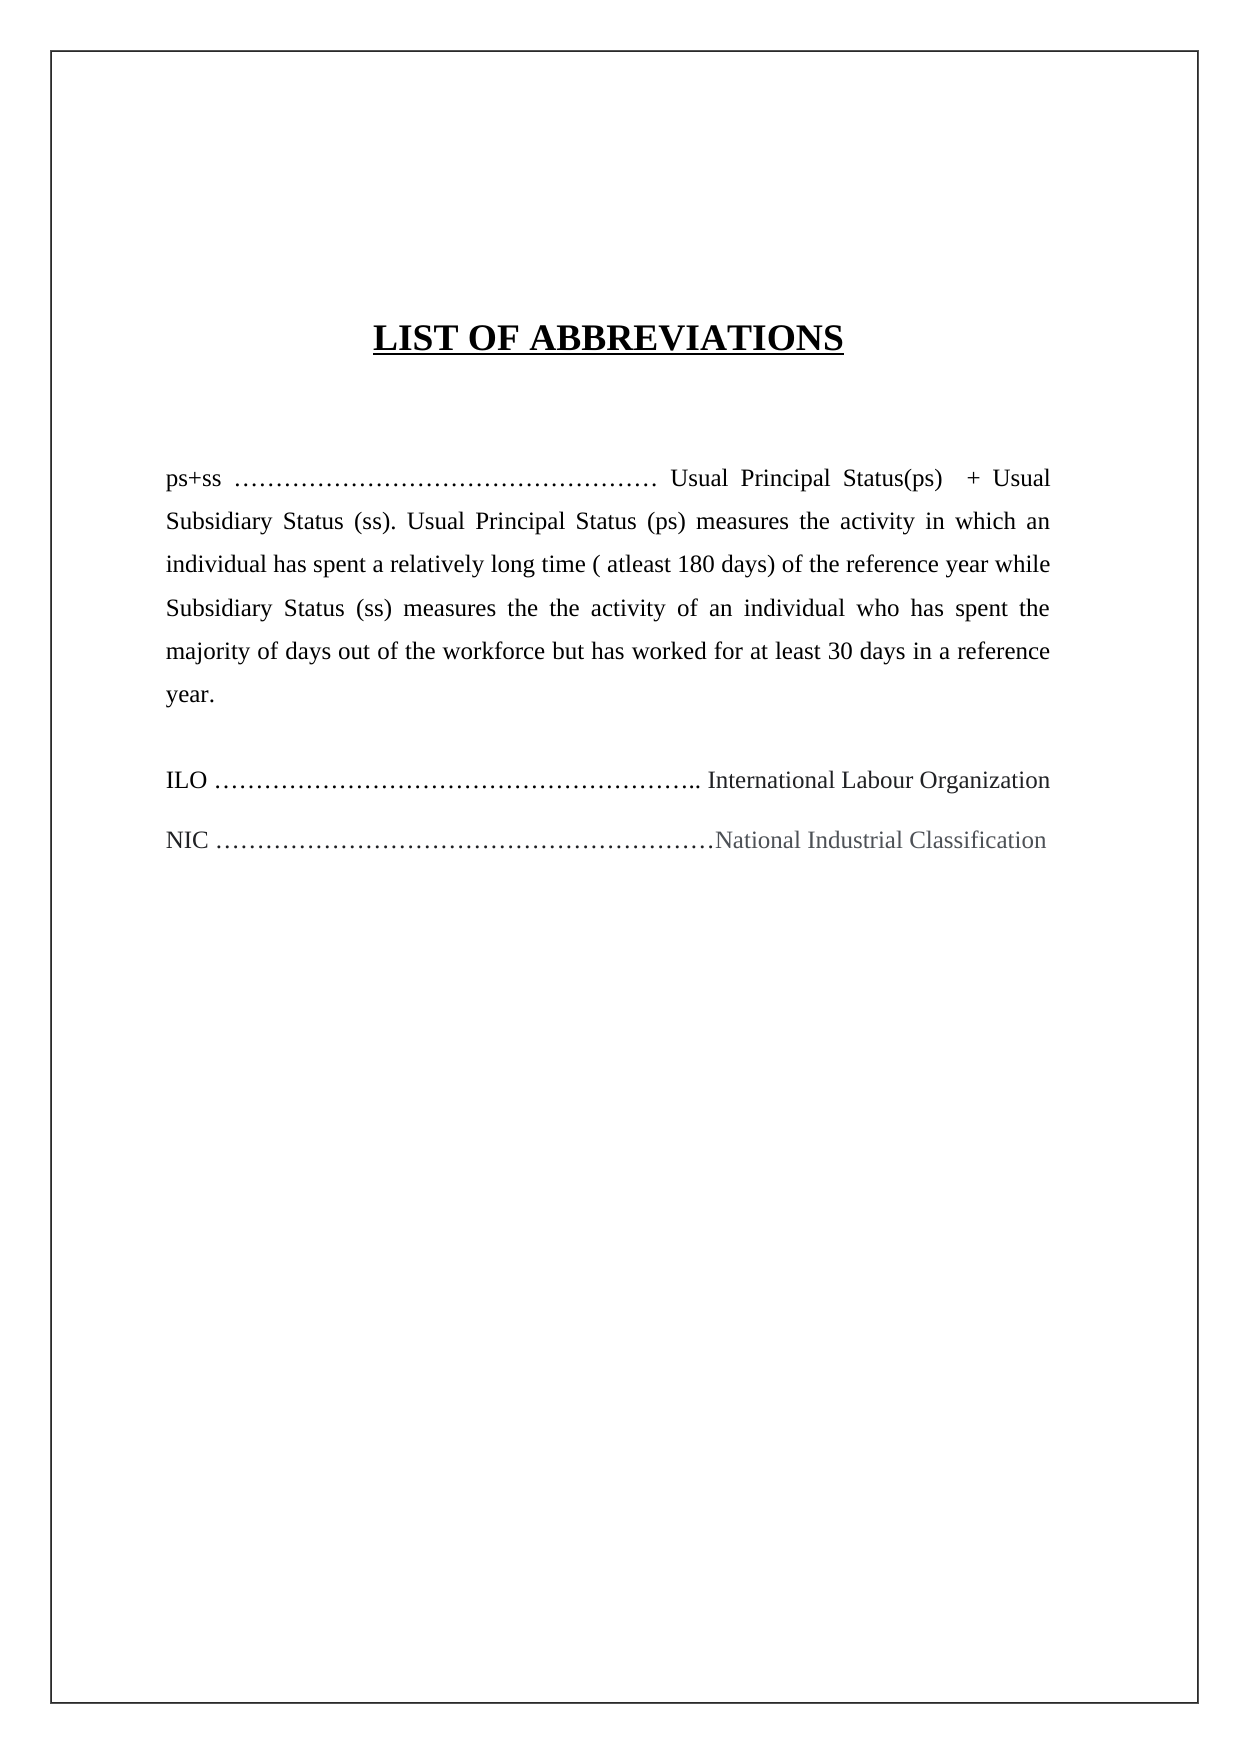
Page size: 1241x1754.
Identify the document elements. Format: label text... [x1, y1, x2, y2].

text ps+ss …………………………………………… Usual Principal Status(ps) + Usual Subsidiary Status (ss). Usual Principal Status (ps) measures the activity in which an individual has spent a relatively long time ( atleast 180 days) of the reference year while Subsidiary Status (ss) measures the the activity of an individual who has spent the majority of days out of the workforce but has worked for at least 30 days in a reference year. [166, 463, 1051, 708]
text ILO ………………………………………………….. International Labour Organization [166, 765, 707, 794]
text LIST OF ABBREVIATIONS [166, 316, 1051, 359]
